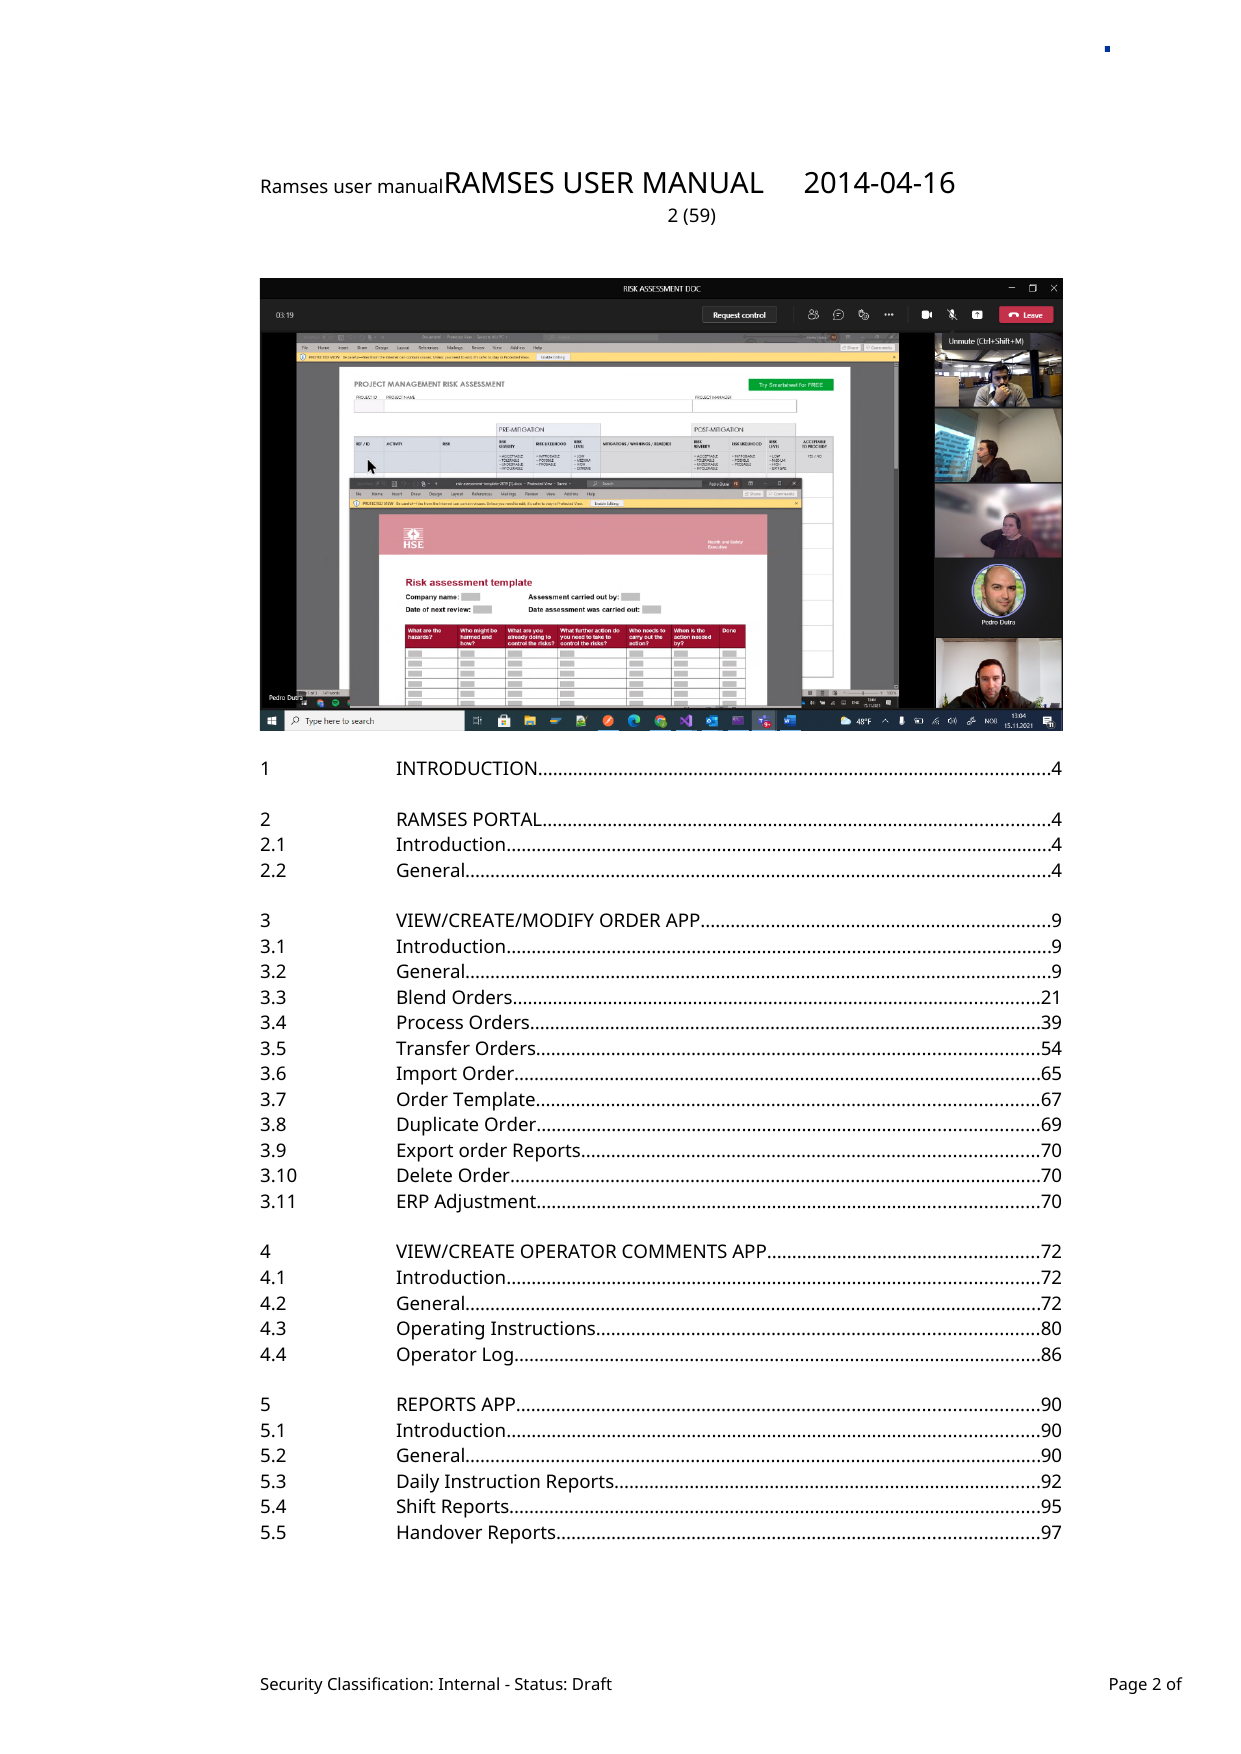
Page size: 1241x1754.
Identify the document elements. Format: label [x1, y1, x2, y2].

picture [1104, 46, 1194, 136]
picture [259, 278, 1063, 731]
